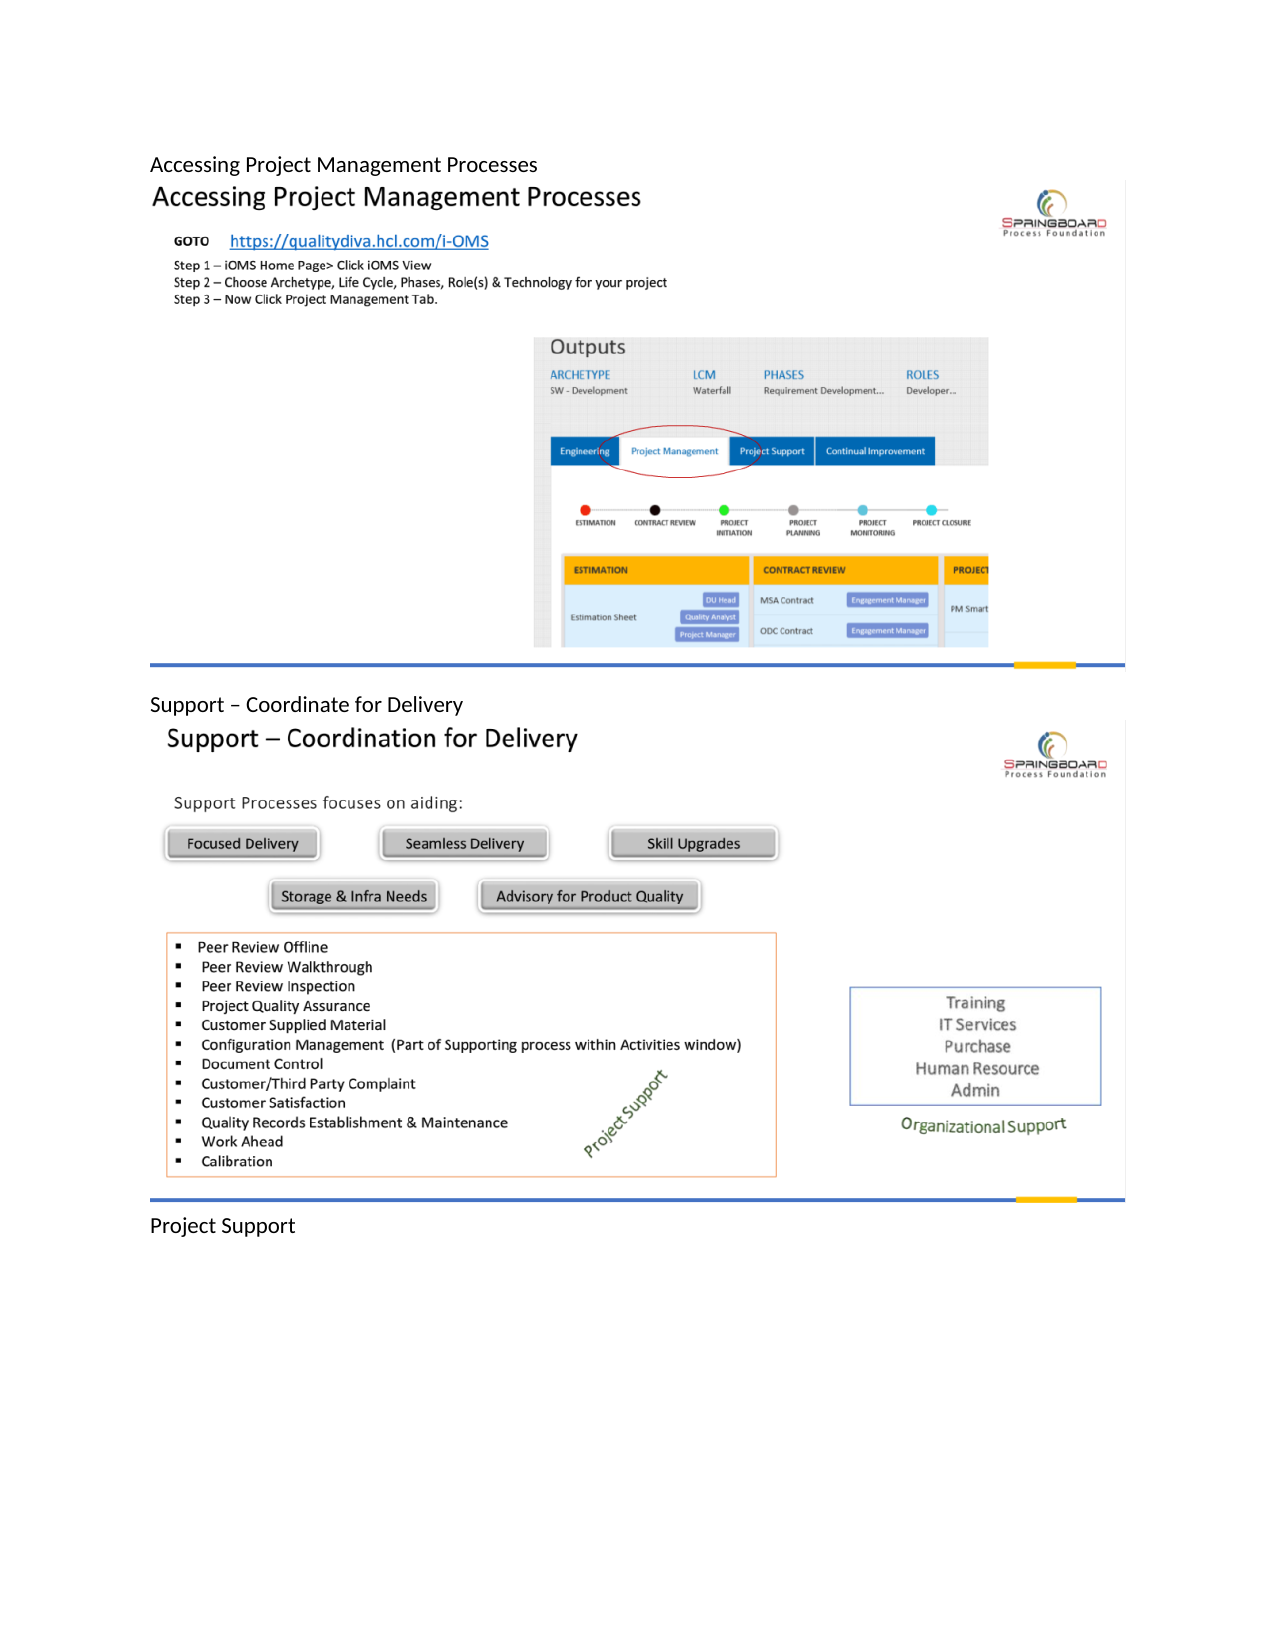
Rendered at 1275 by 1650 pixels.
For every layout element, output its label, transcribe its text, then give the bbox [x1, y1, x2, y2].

text Support – Coordinate for Delivery Project Support Accessing Project support processes Organizational Support Accessing Organi Engineering Engineering Development Accessing ITSM processes Engineering Life cycle math Engineering processes Tailoring Improvement [150, 690, 1125, 720]
text Support – Coordinate for Delivery Project Support Accessing Project support processes Organizational Support Accessing Organi Engineering Engineering Development Accessing ITSM processes Engineering Life cycle math Engineering processes Tailoring Improvement [150, 1203, 1125, 1239]
picture [150, 720, 1125, 1203]
picture [150, 180, 1125, 672]
text Our i-OMS Accessing Project Management Process Accessing Project Management Processes [150, 150, 1125, 180]
